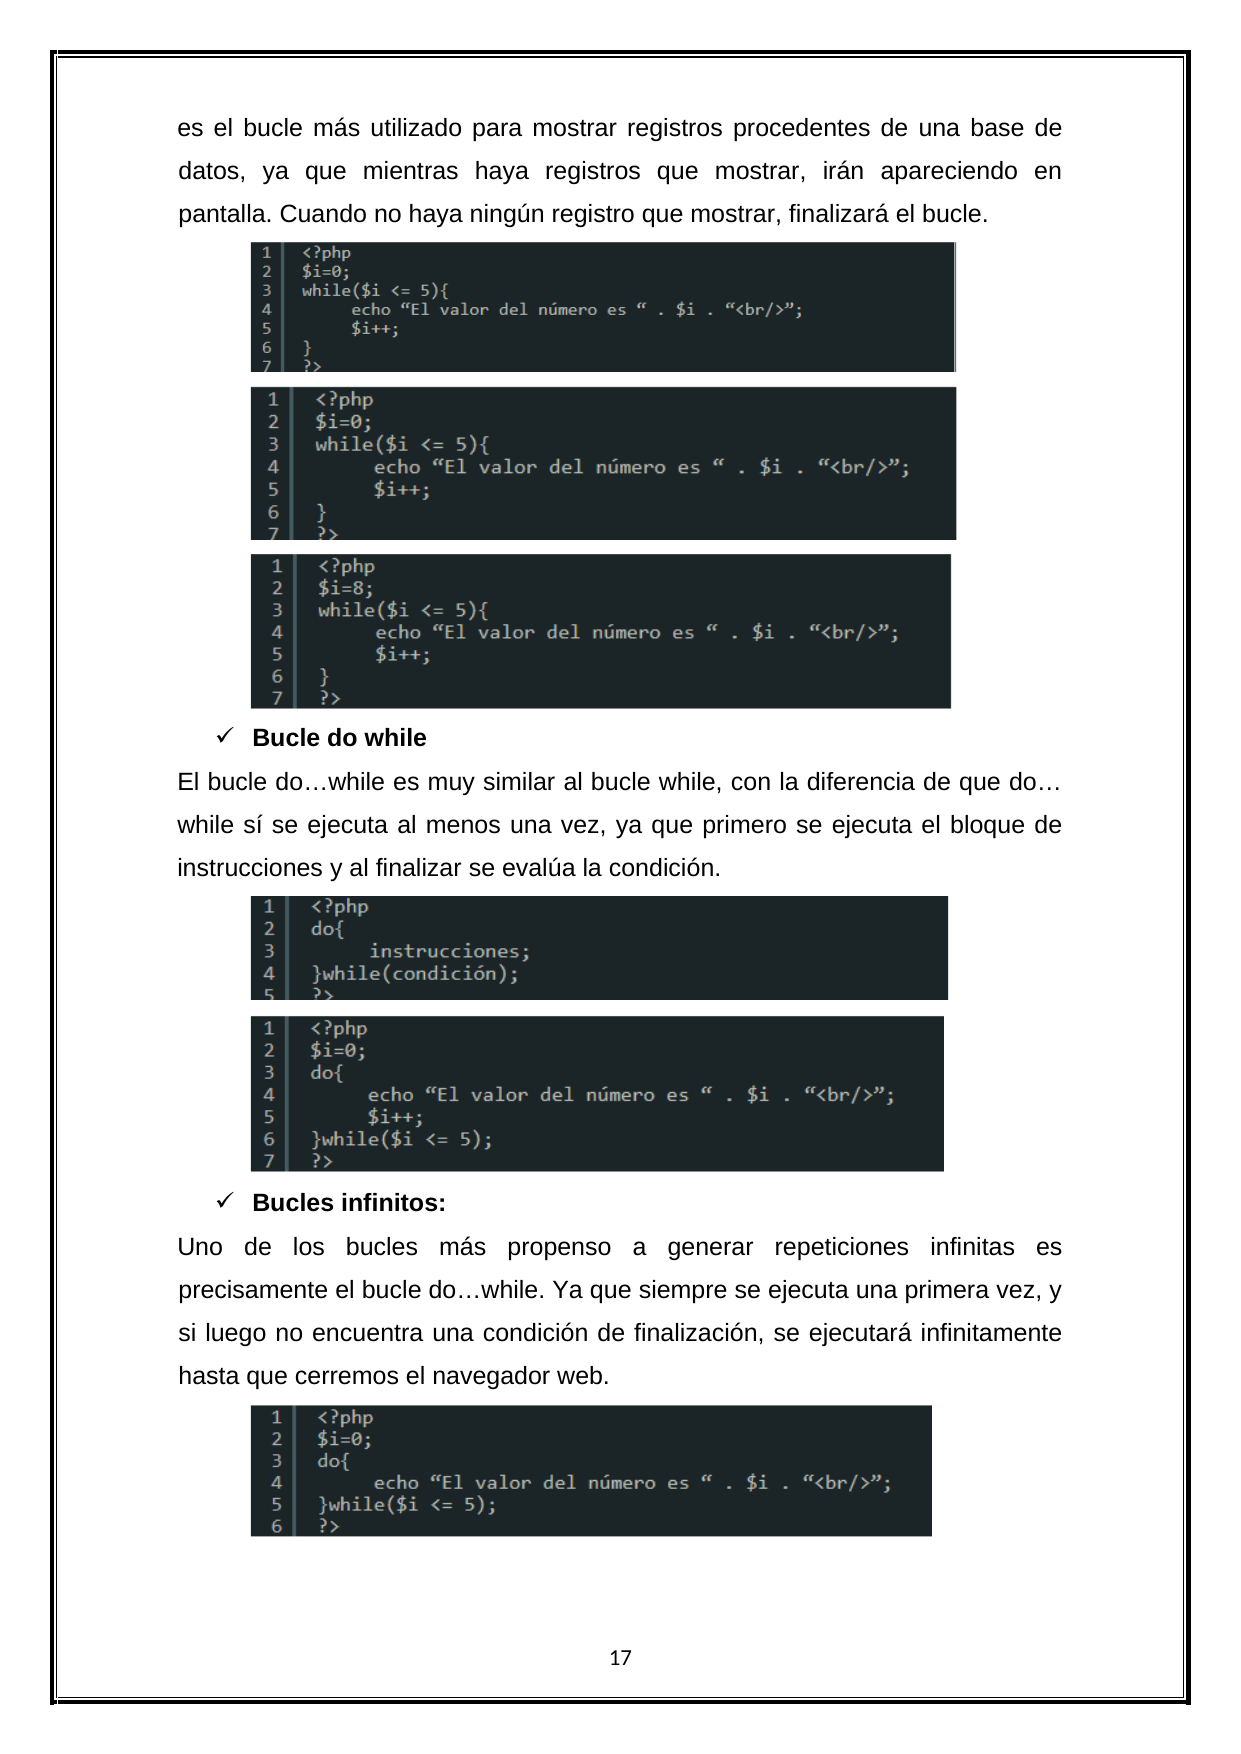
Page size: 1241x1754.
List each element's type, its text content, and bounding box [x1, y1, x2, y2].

picture [250, 896, 949, 1000]
list Bucles infinitos: [214, 1188, 1064, 1217]
picture [250, 386, 957, 540]
picture [250, 242, 957, 372]
list Bucle do while [214, 723, 1064, 752]
text El bucle do…while es muy similar al bucle while, con la diferencia de que do…while sí se ejecuta al menos una vez, ya que primero se ejecuta el bloque de instrucciones y al finalizar se evalúa la condición. [177, 767, 1064, 882]
picture [250, 1404, 932, 1537]
picture [250, 554, 953, 709]
text es el bucle más utilizado para mostrar registros procedentes de una base de datos, ya que mientras haya registros que mostrar, irán apareciendo en pantalla. Cuando no haya ningún registro que mostrar, finalizará el bucle. [177, 113, 1064, 228]
text Uno de los bucles más propenso a generar repeticiones infinitas es precisamente el bucle do…while. Ya que siempre se ejecuta una primera vez, y si luego no encuentra una condición de finalización, se ejecutará infinitamente hasta que cerremos el navegador web. [177, 1231, 1064, 1389]
picture [250, 1014, 944, 1174]
